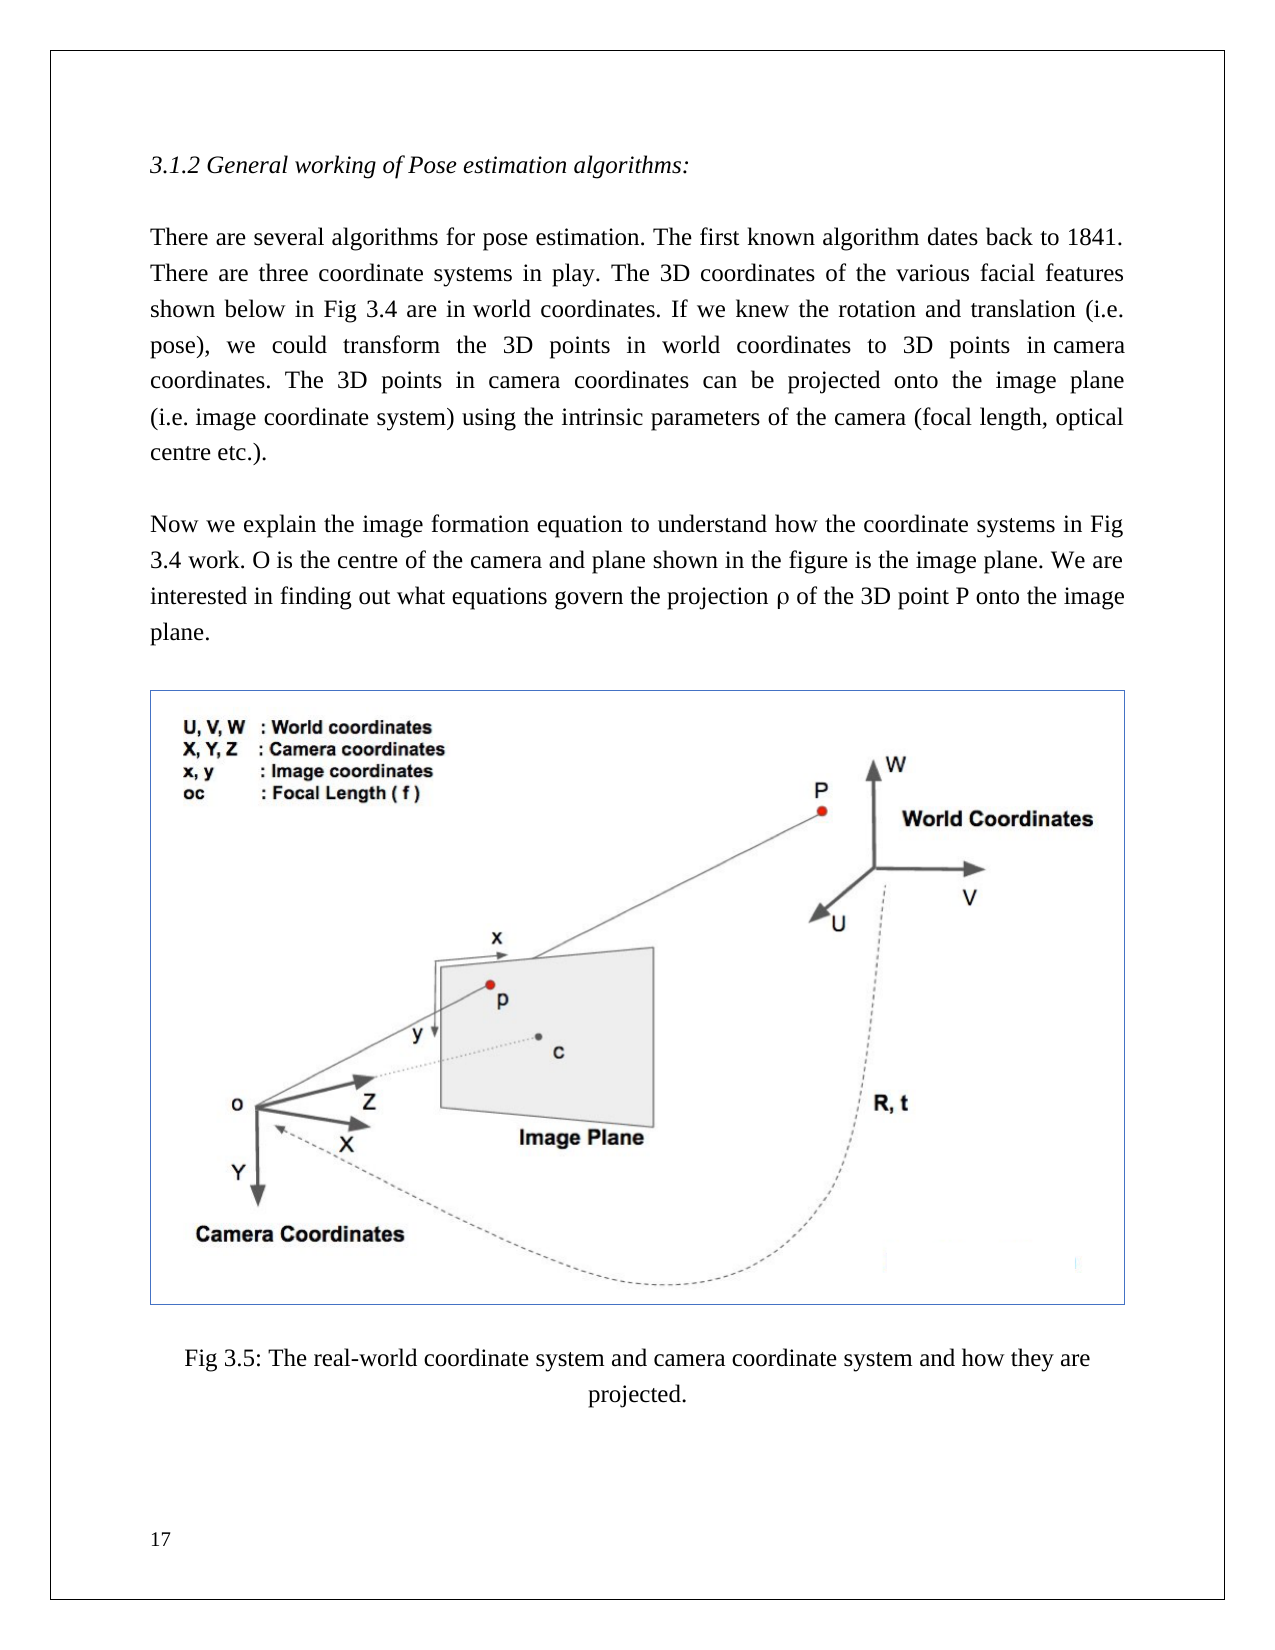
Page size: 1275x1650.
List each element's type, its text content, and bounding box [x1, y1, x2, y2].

text 3.1.2 General working of Pose estimation algorithms: [150, 150, 1125, 179]
text Fig 3.5: The real-world coordinate system and camera coordinate system and how they are projected. [150, 1305, 1125, 1408]
picture [151, 691, 1124, 1304]
text Now we explain the image formation equation to understand how the coordinate systems in Fig 3.4 work. O is the centre of the camera and plane shown in the figure is the image plane. We are interested in finding out what equations govern the projection of the 3D point P onto the image plane. [150, 509, 1125, 646]
text There are several algorithms for pose estimation. The first known algorithm dates back to 1841. There are three coordinate systems in play. The 3D coordinates of the various facial features shown below in Fig 3.4 are in world coordinates. If we knew the rotation and translation (i.e. pose), we could transform the 3D points in world coordinates to 3D points in camera coordinates. The 3D points in camera coordinates can be projected onto the image plane (i.e. image coordinate system) using the intrinsic parameters of the camera (focal length, optical centre etc.). [150, 222, 1125, 466]
